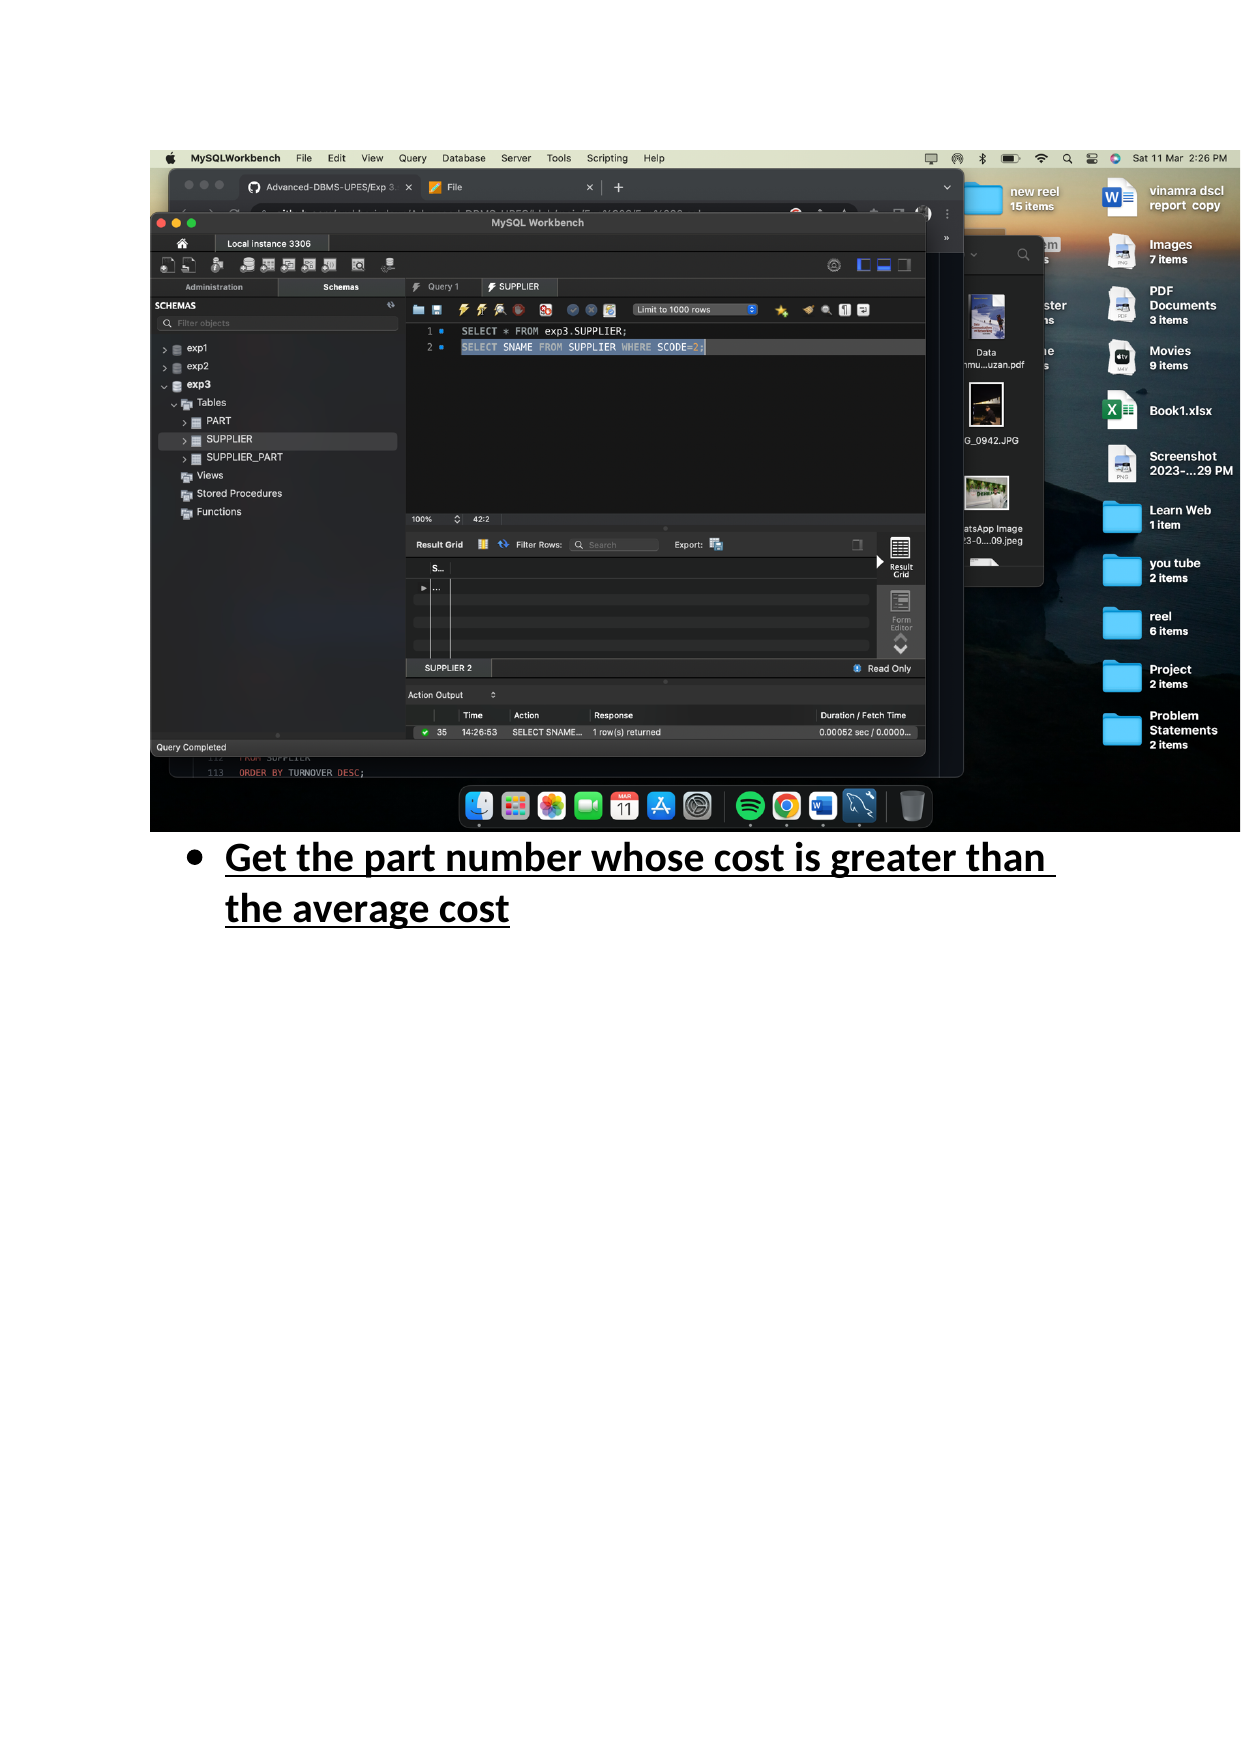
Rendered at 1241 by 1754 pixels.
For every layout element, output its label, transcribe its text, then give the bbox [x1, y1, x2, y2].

list Get the part number whose cost is greater than the average cost [187, 832, 1090, 933]
picture [150, 150, 1241, 832]
